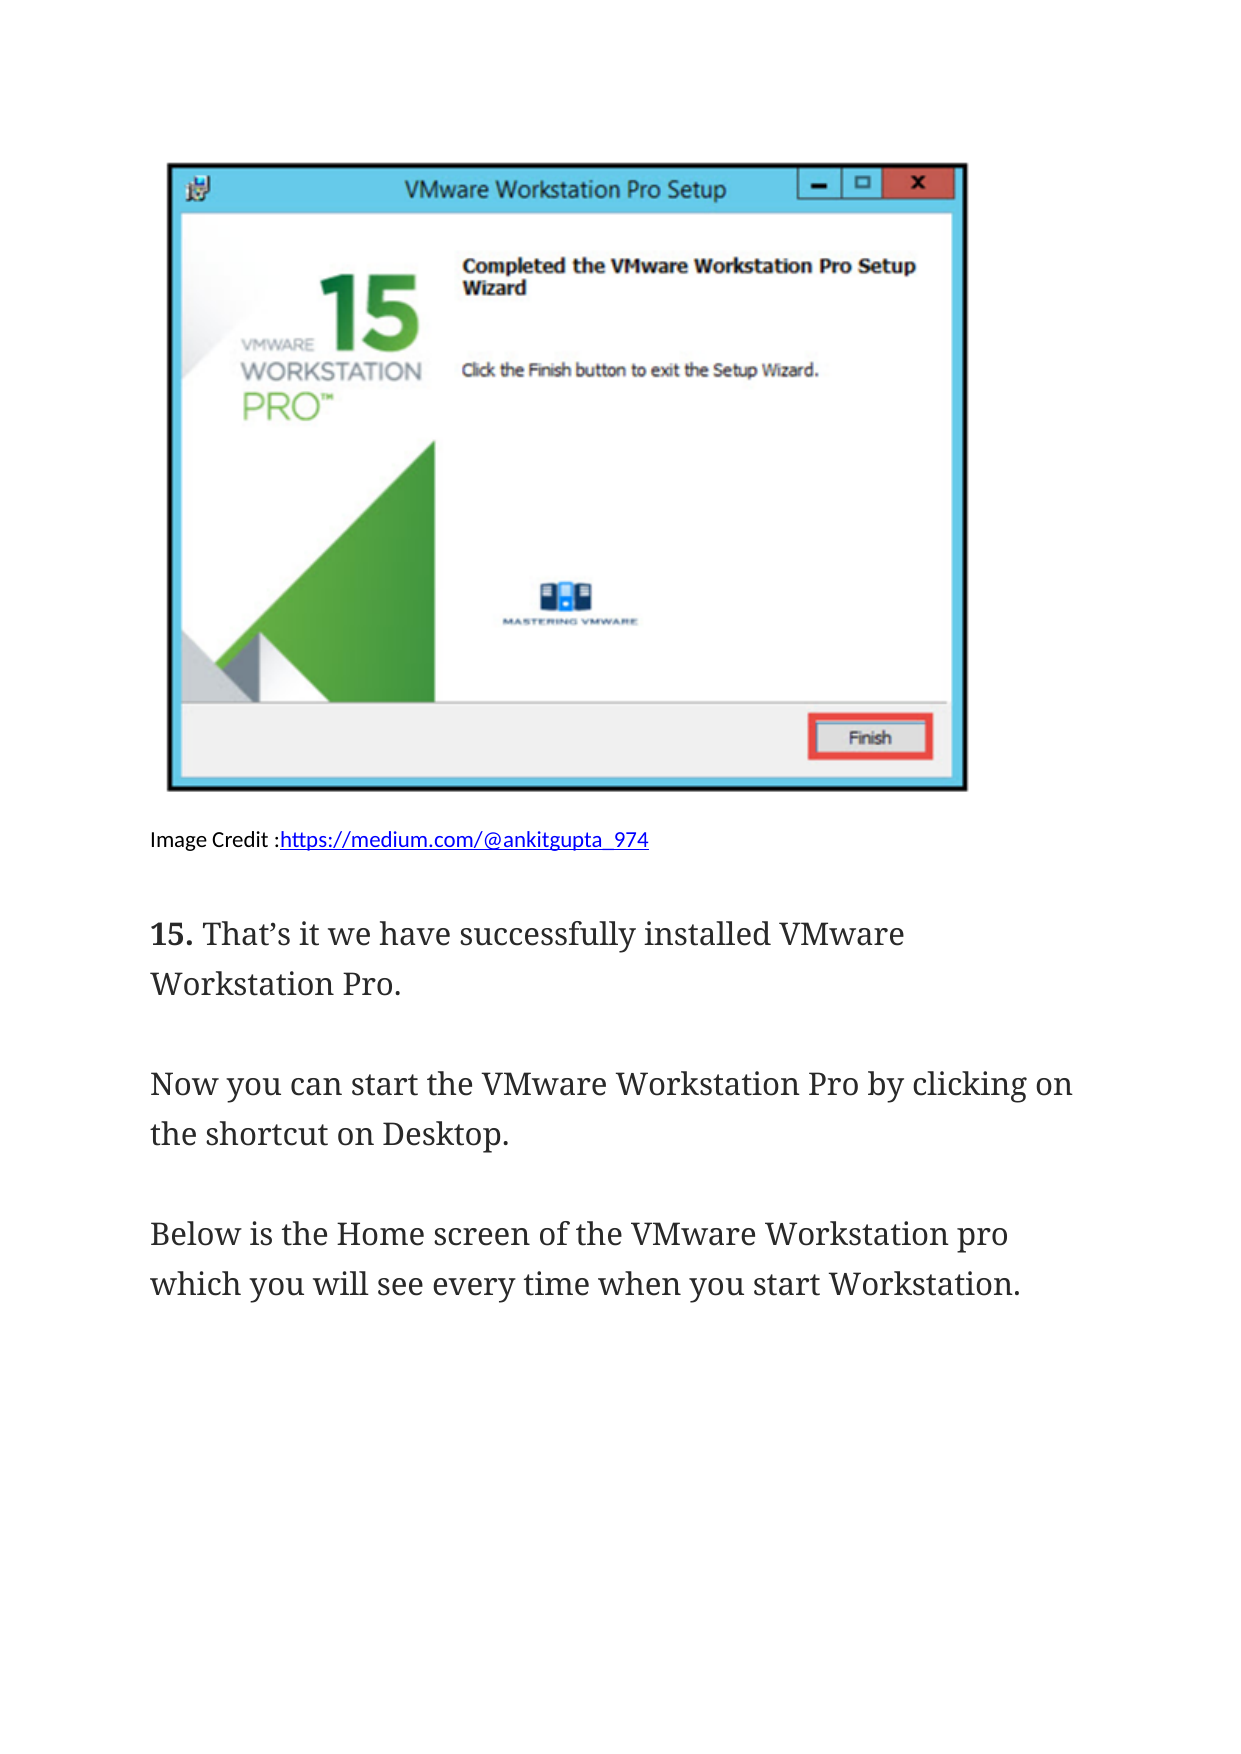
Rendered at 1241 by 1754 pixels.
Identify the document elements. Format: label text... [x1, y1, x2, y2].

text Image Credit :https://medium.com/@ankitgupta_974 [150, 825, 1090, 853]
text 15. That’s it we have successfully installed VMware Workstation Pro. [150, 905, 1090, 1005]
text Now you can start the VMware Workstation Pro by clicking on the shortcut on Desktop. [150, 1055, 1090, 1155]
text Below is the Home screen of the VMware Workstation pro which you will see every time when you start Workstation. [150, 1205, 1090, 1305]
picture [150, 150, 1000, 806]
